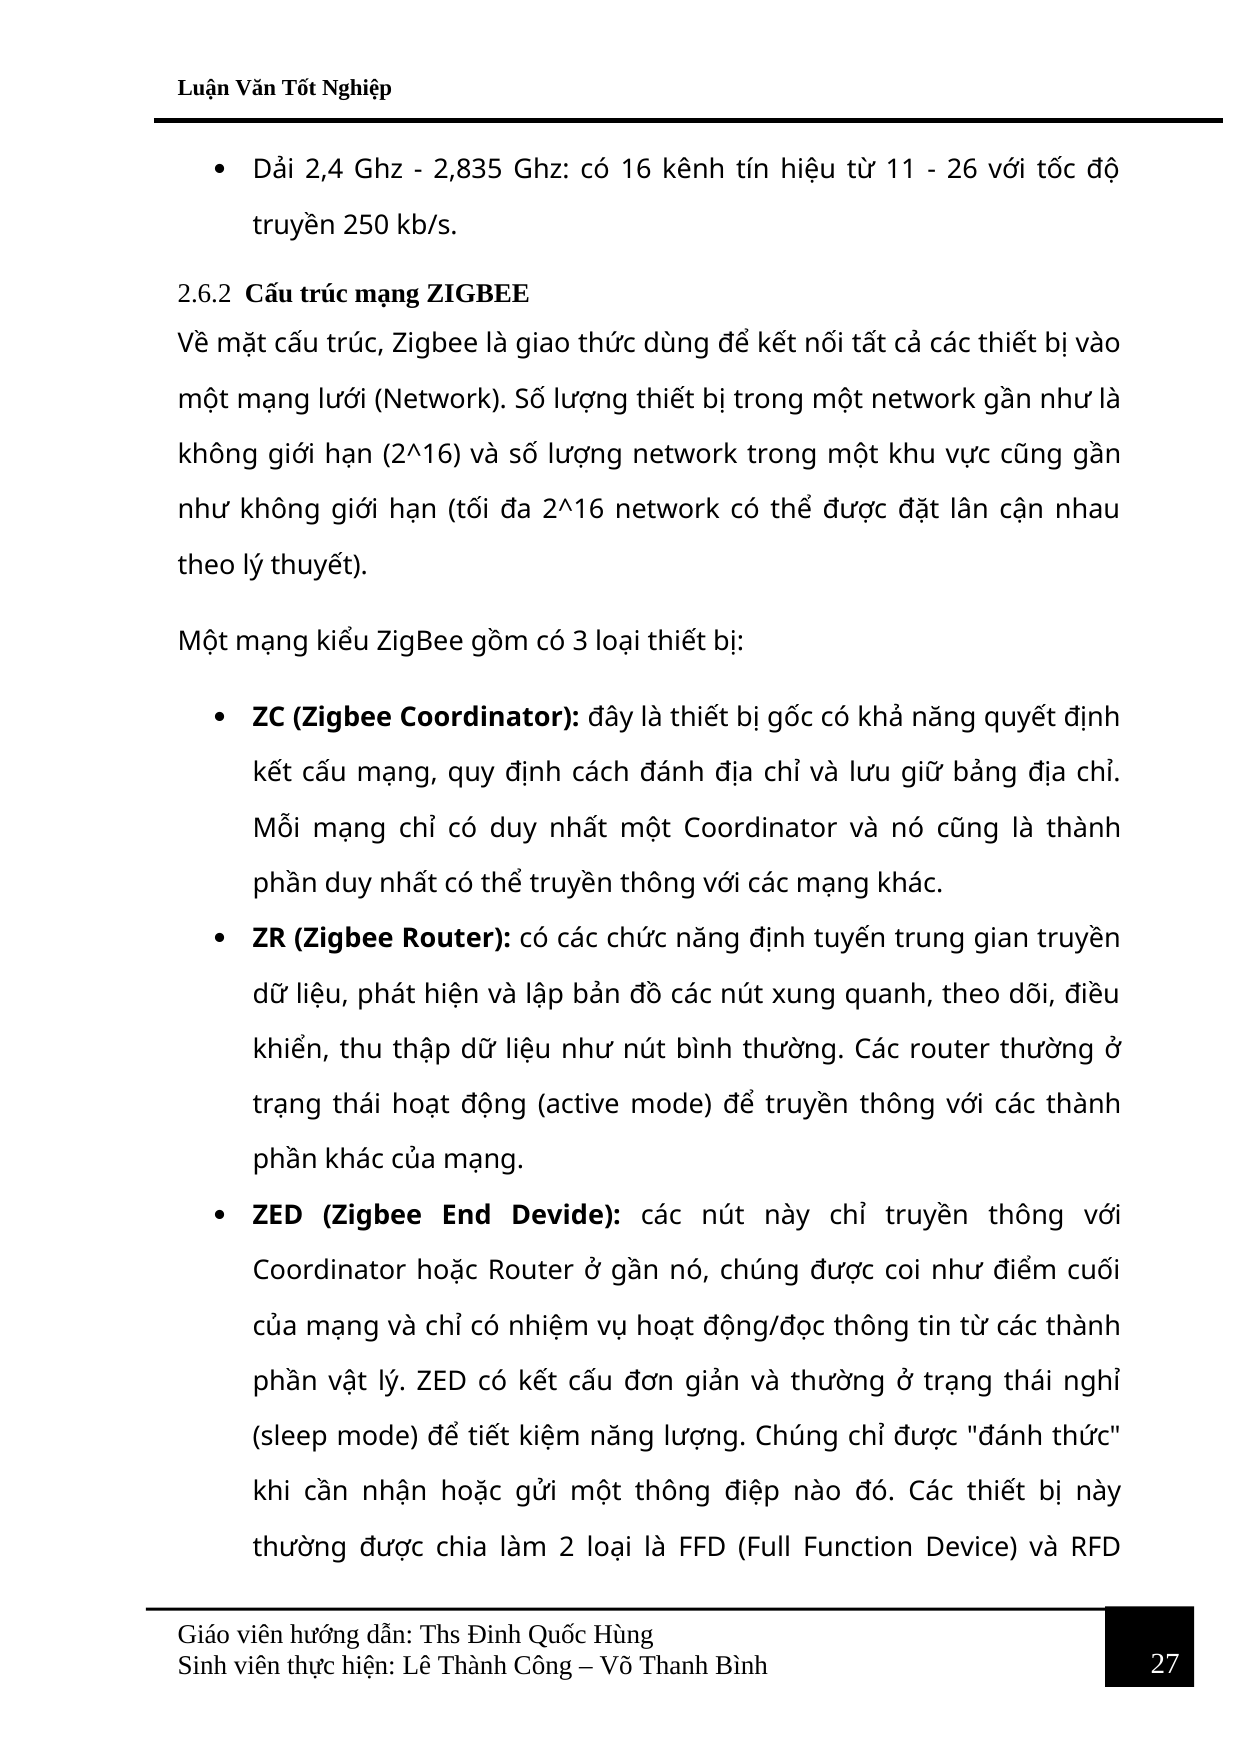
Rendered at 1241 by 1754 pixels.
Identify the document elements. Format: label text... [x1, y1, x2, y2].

text Một mạng kiểu ZigBee gồm có 3 loại thiết bị: [177, 621, 1122, 658]
subtitle Cấu trúc mạng ZIGBEE [177, 277, 1122, 308]
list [215, 1195, 1122, 1564]
list ZC (Zigbee Coordinator): đây là thiết bị gốc có khả năng quyết định kết cấu mạng, quy định cách đánh địa chỉ và lưu giữ bảng địa chỉ. Mỗi mạng chỉ có duy nhất một Coordinator và nó cũng là thành phần duy nhất có thể truyền thông với các mạng khác. [215, 697, 1122, 900]
list ZR (Zigbee Router): có các chức năng định tuyến trung gian truyền dữ liệu, phát hiện và lập bản đồ các nút xung quanh, theo dõi, điều khiển, thu thập dữ liệu như nút bình thường. Các router thường ở trạng thái hoạt động (active mode) để truyền thông với các thành phần khác của mạng. [215, 919, 1122, 1177]
text Về mặt cấu trúc, Zigbee là giao thức dùng để kết nối tất cả các thiết bị vào một mạng lưới (Network). Số lượng thiết bị trong một network gần như là không giới hạn (2^16) và số lượng network trong một khu vực cũng gần như không giới hạn (tối đa 2^16 network có thể được đặt lân cận nhau theo lý thuyết). [177, 324, 1122, 582]
list Dải 2,4 Ghz - 2,835 Ghz: có 16 kênh tín hiệu từ 11 - 26 với tốc độ truyền 250 kb/s. [215, 150, 1122, 242]
